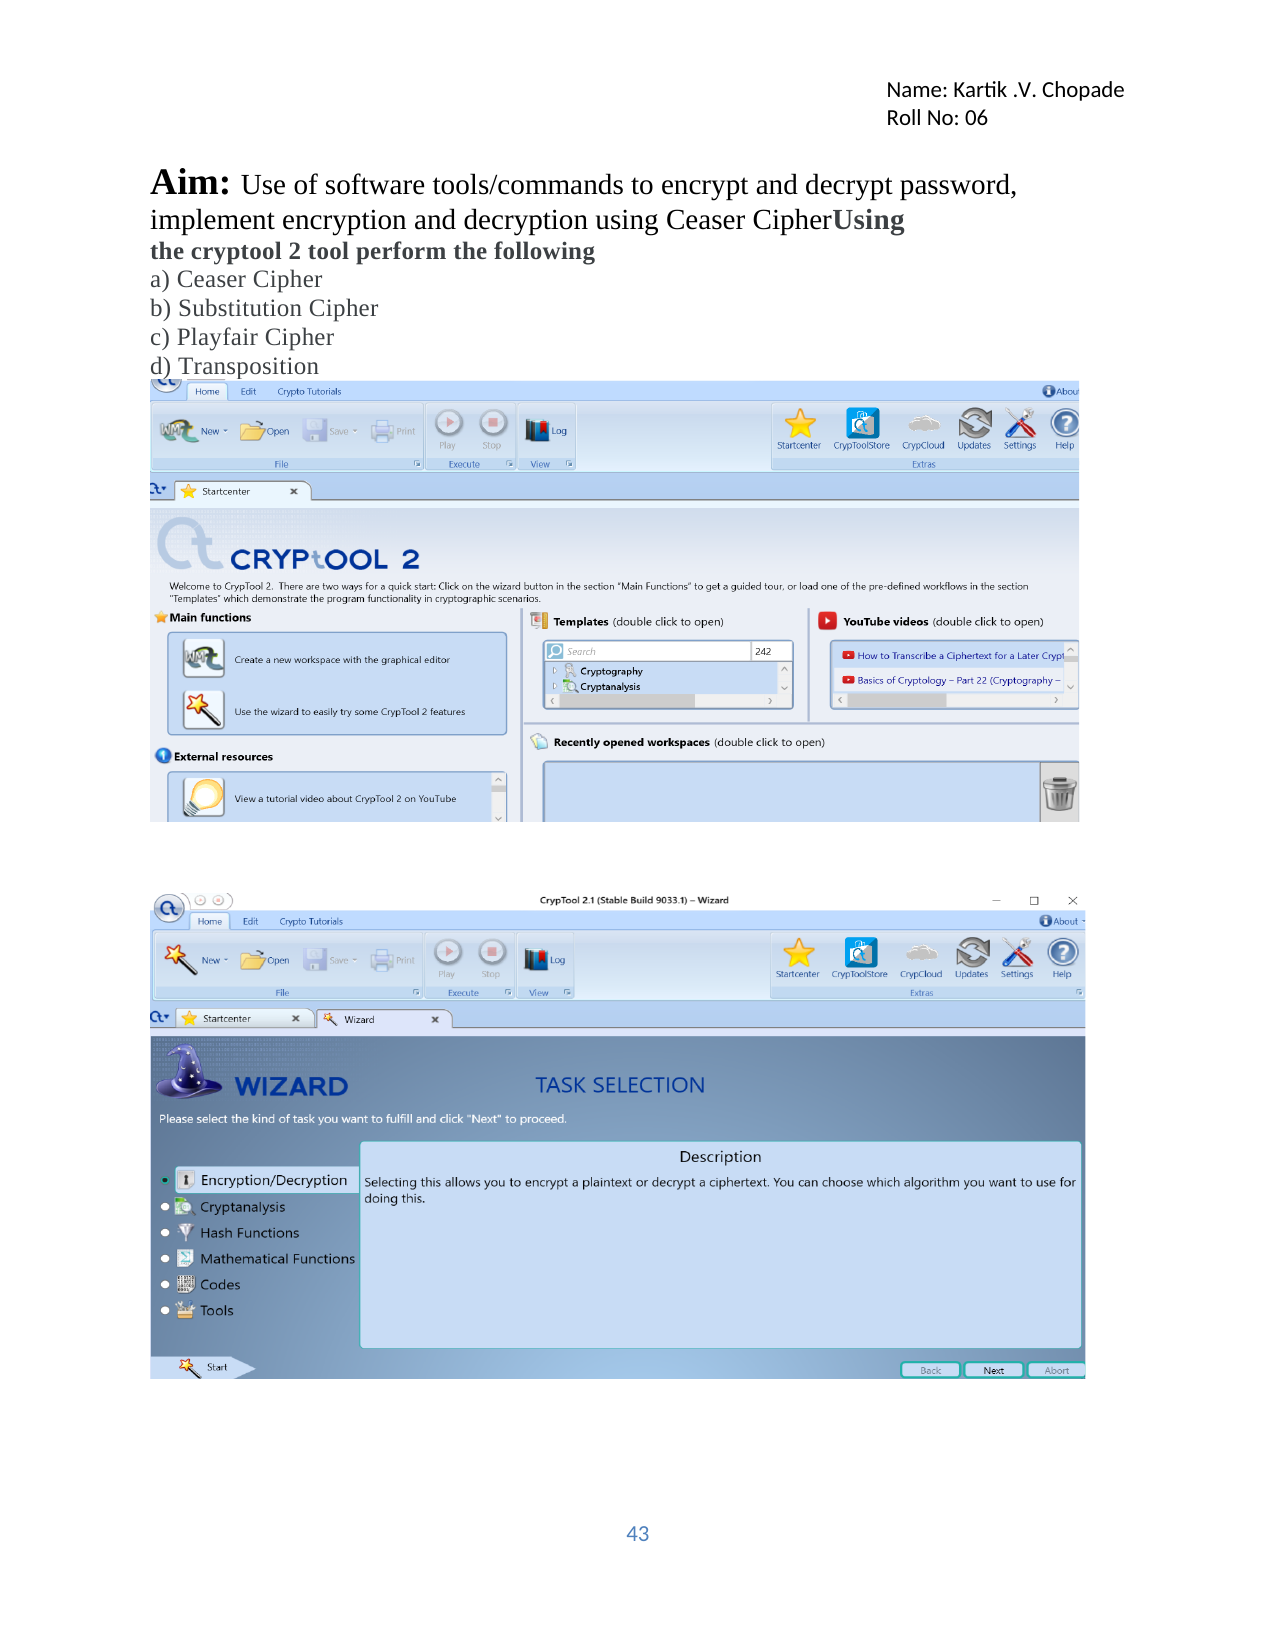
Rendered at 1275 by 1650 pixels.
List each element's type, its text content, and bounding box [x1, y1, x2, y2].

text d) Transposition [150, 351, 1125, 379]
picture [150, 379, 1080, 822]
picture [150, 893, 1086, 1379]
text Aim: Use of software tools/commands to encrypt and decrypt password, implement encryption and decryption using Ceaser CipherUsing the cryptool 2 tool perform the following a) Ceaser Cipher b) Substitution Cipher c) Playfair Cipher [150, 159, 1125, 351]
